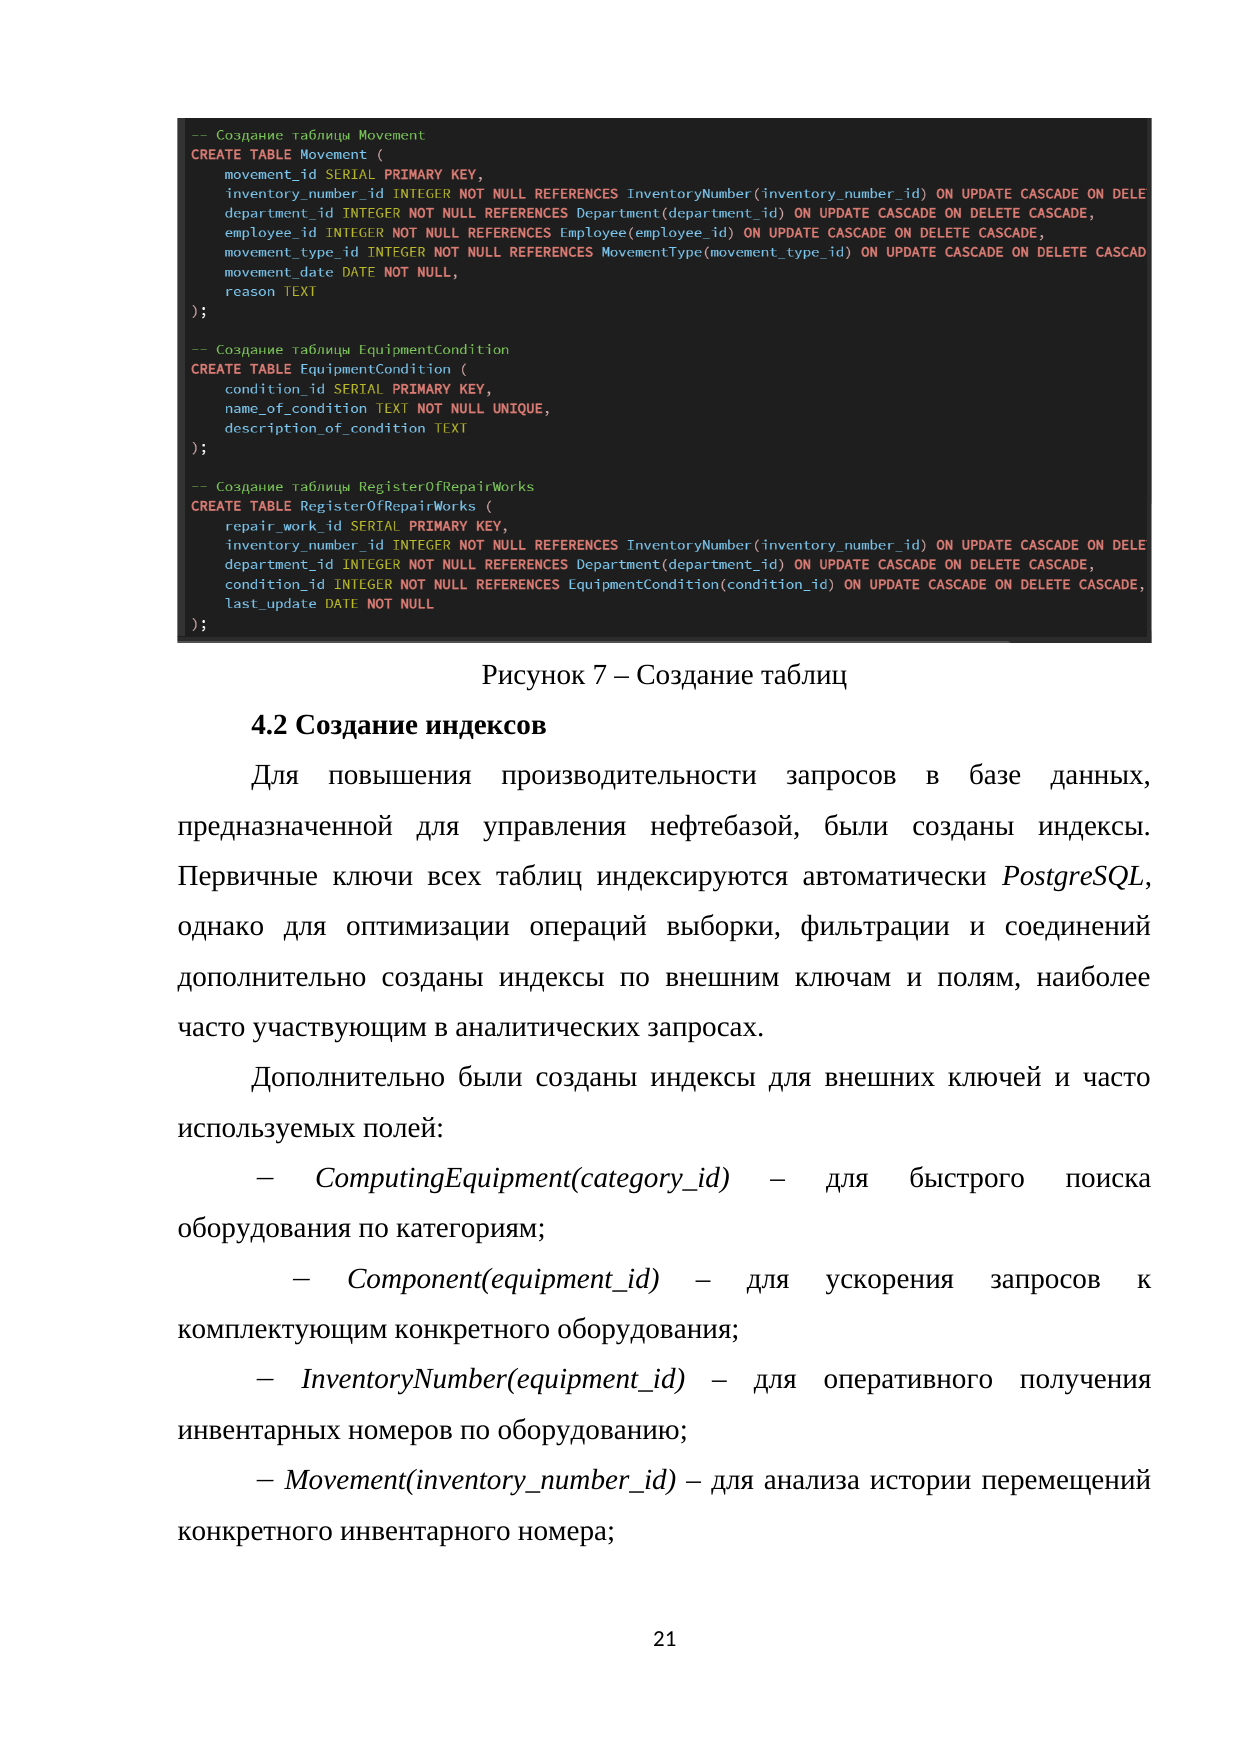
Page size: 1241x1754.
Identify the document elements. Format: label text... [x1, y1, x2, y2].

picture [177, 118, 1152, 643]
text Рисунок 7 – Создание таблиц [177, 657, 1152, 690]
text InventoryNumber(equipment_id) – для оперативного получения инвентарных номеров по оборудованию; [177, 1361, 1152, 1445]
text Component(equipment_id) – для ускорения запросов к комплектующим конкретного оборудования; [177, 1261, 1152, 1345]
text Дополнительно были созданы индексы для внешних ключей и часто используемых полей: [177, 1059, 1152, 1143]
text Для повышения производительности запросов в базе данных, предназначенной для управления нефтебазой, были созданы индексы. Первичные ключи всех таблиц индексируются автоматически PostgreSQL, однако для оптимизации операций выборки, фильтрации и соединений дополнительно созданы индексы по внешним ключам и полям, наиболее часто участвующим в аналитических запросах. [177, 757, 1152, 1043]
text Movement(inventory_number_id) – для анализа истории перемещений конкретного инвентарного номера; [177, 1462, 1152, 1546]
text ComputingEquipment(category_id) – для быстрого поиска оборудования по категориям; [177, 1160, 1152, 1244]
subtitle 4.2 Создание индексов [177, 707, 1152, 741]
